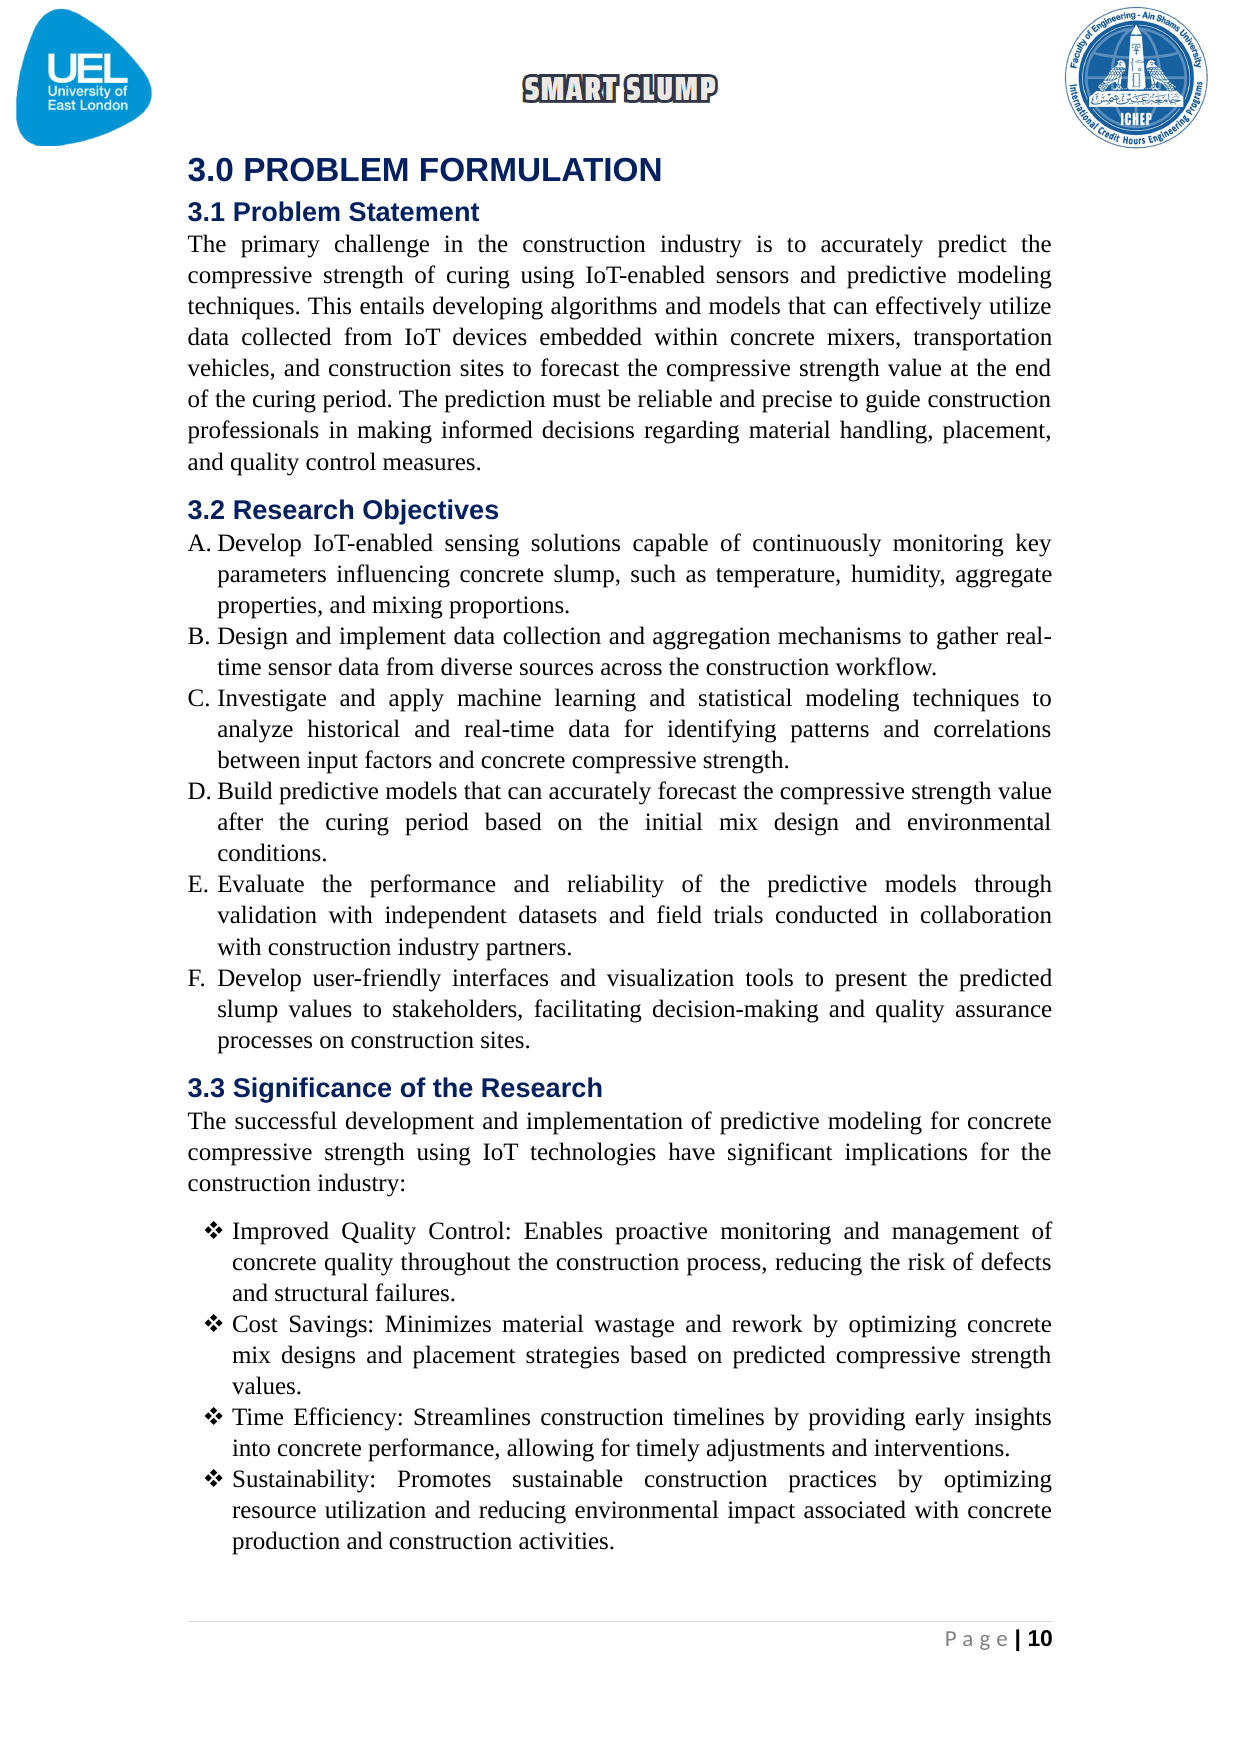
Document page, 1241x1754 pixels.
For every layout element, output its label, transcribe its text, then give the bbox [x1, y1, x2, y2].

text The primary challenge in the construction industry is to accurately predict the compressive strength of curing using IoT-enabled sensors and predictive modeling techniques. This entails developing algorithms and models that can effectively utilize data collected from IoT devices embedded within concrete mixers, transportation vehicles, and construction sites to forecast the compressive strength value at the end of the curing period. The prediction must be reliable and precise to guide construction professionals in making informed decisions regarding material handling, placement, and quality control measures. [187, 229, 1053, 475]
list Improved Quality Control: Enables proactive monitoring and management of concrete quality throughout the construction process, reducing the risk of defects and structural failures. [202, 1216, 1053, 1307]
list Cost Savings: Minimizes material wastage and rework by optimizing concrete mix designs and placement strategies based on predicted compressive strength values. [202, 1309, 1053, 1400]
subtitle 3.1 Problem Statement [187, 196, 1053, 227]
picture [1057, 4, 1223, 150]
list Investigate and apply machine learning and statistical modeling techniques to analyze historical and real-time data for identifying patterns and correlations between input factors and concrete compressive strength. [187, 683, 1053, 774]
subtitle 3.2 Research Objectives [187, 494, 1053, 526]
subtitle 3.3 Significance of the Research [187, 1072, 1053, 1104]
list Develop user-friendly interfaces and visualization tools to present the predicted slump values to stakeholders, facilitating decision-making and quality assurance processes on construction sites. [187, 963, 1053, 1053]
picture [518, 68, 722, 107]
picture [7, 0, 156, 149]
list Build predictive models that can accurately forecast the compressive strength value after the curing period based on the initial mix design and environmental conditions. [187, 776, 1053, 867]
text The successful development and implementation of predictive modeling for concrete compressive strength using IoT technologies have significant implications for the construction industry: [187, 1106, 1053, 1197]
list Time Efficiency: Streamlines construction timelines by providing early insights into concrete performance, allowing for timely adjustments and interventions. [202, 1402, 1053, 1462]
list Evaluate the performance and reliability of the predictive models through validation with independent datasets and field trials conducted in collaboration with construction industry partners. [187, 869, 1053, 960]
list Design and implement data collection and aggregation mechanisms to gather real-time sensor data from diverse sources across the construction workflow. [187, 621, 1053, 681]
subtitle 3.0 PROBLEM FORMULATION [187, 150, 1053, 188]
list Develop IoT-enabled sensing solutions capable of continuously monitoring key parameters influencing concrete slump, such as temperature, humidity, aggregate properties, and mixing proportions. [187, 528, 1053, 619]
list Sustainability: Promotes sustainable construction practices by optimizing resource utilization and reducing environmental impact associated with concrete production and construction activities. [202, 1464, 1053, 1555]
